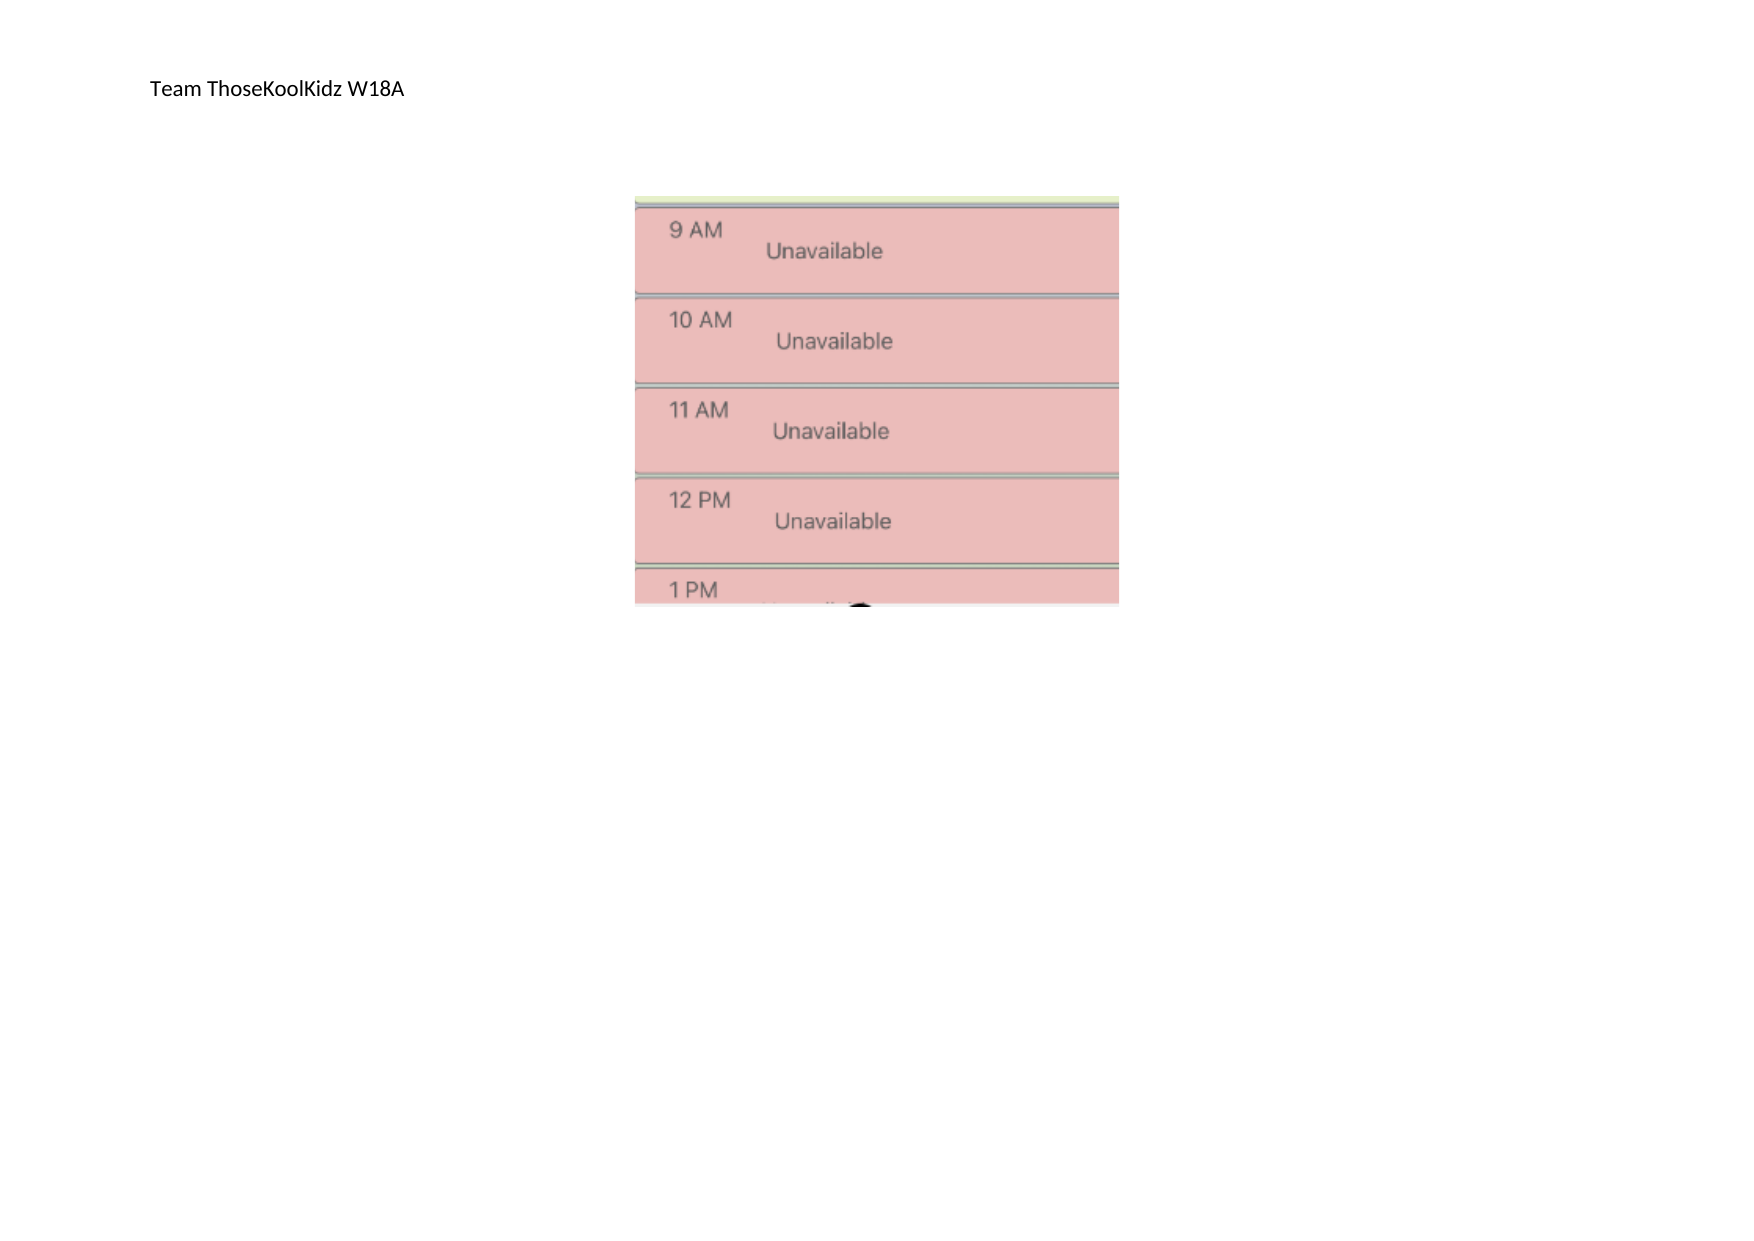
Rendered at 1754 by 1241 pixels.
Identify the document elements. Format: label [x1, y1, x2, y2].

picture [634, 196, 1120, 607]
